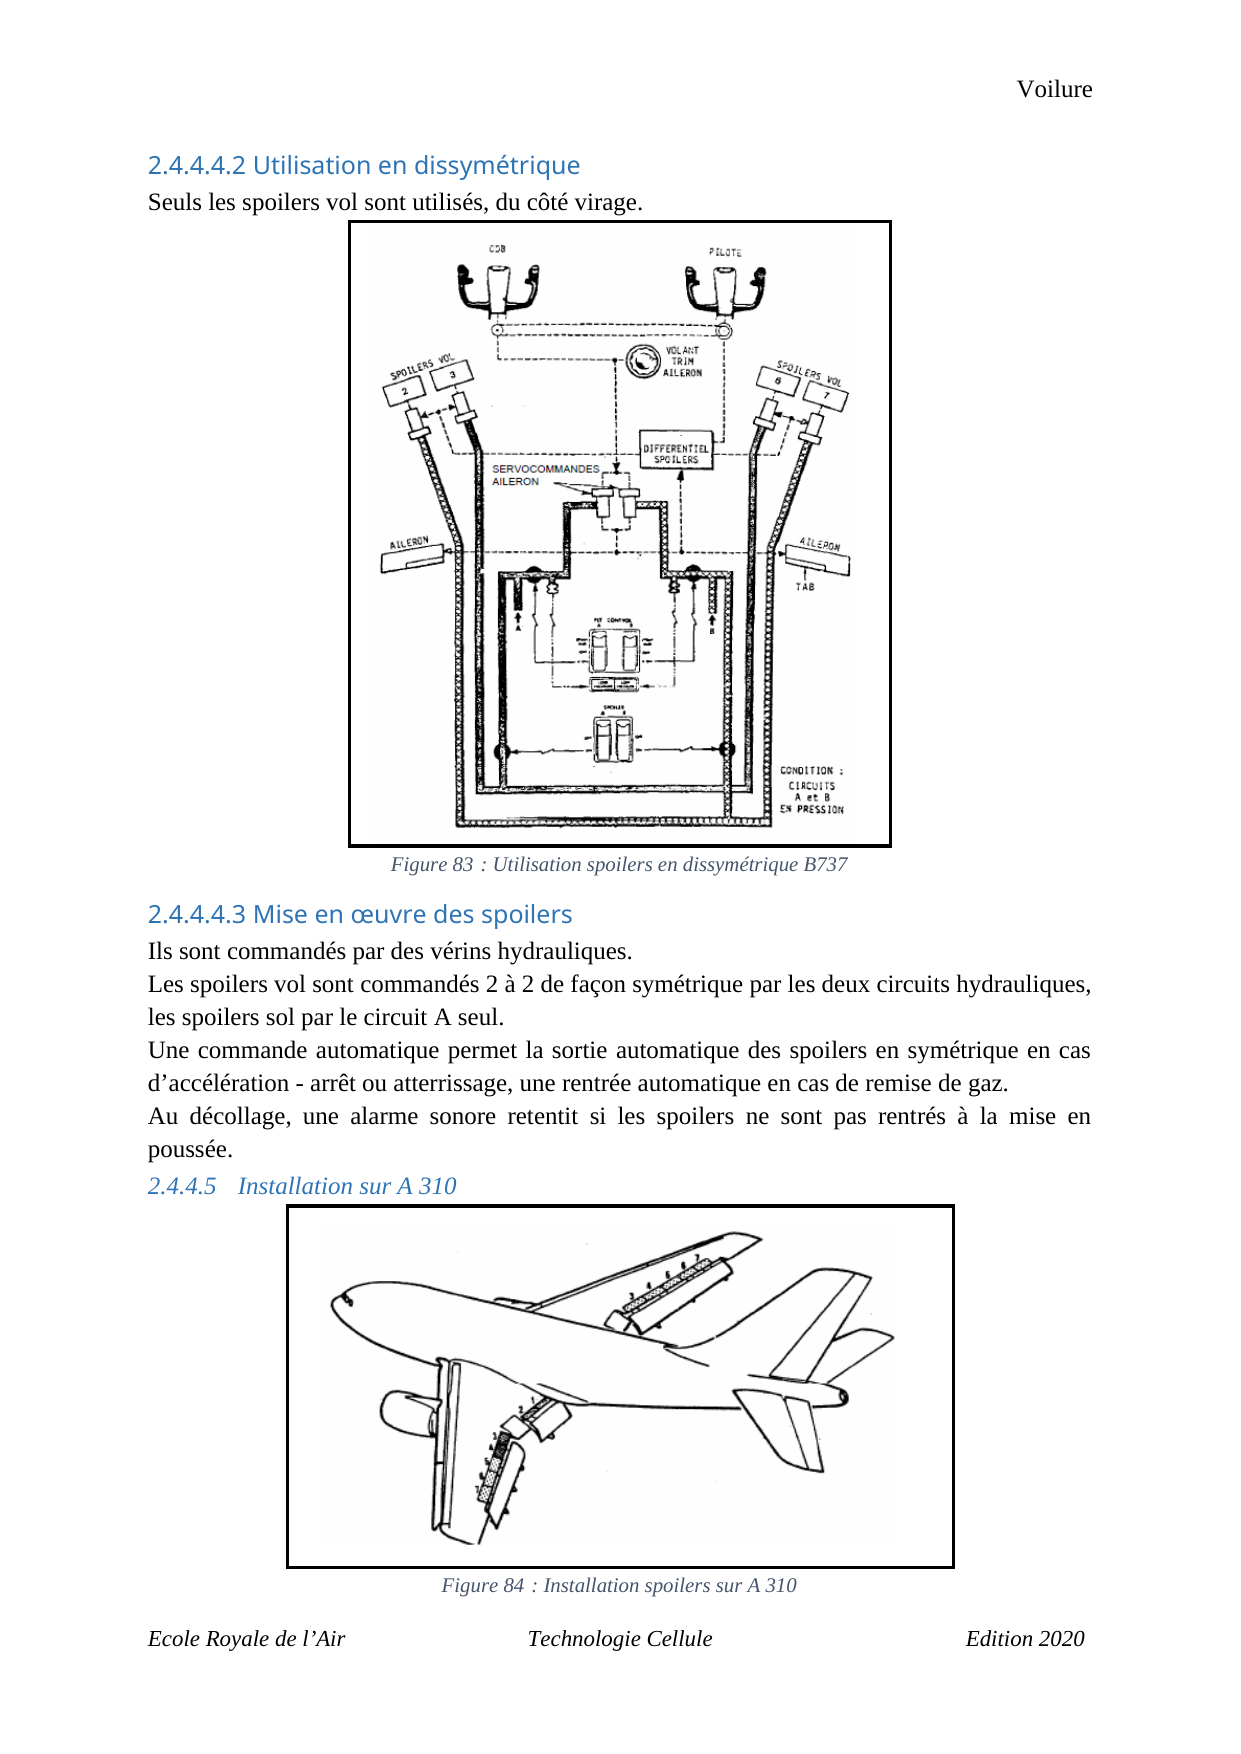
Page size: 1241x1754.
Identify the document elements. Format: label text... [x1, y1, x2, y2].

text Une commande automatique permet la sortie automatique des spoilers en symétrique en cas d’accélération - arrêt ou atterrissage, une rentrée automatique en cas de remise de gaz. [148, 1035, 1093, 1097]
subtitle Installation sur A 310 [148, 1171, 1093, 1200]
text Au décollage, une alarme sonore retentit si les spoilers ne sont pas rentrés à la mise en poussée. [148, 1101, 1093, 1163]
text Ils sont commandés par des vérins hydrauliques. [148, 936, 1093, 965]
subtitle Mise en œuvre des spoilers [148, 897, 1093, 931]
text Seuls les spoilers vol sont utilisés, du côté virage. [148, 187, 1093, 216]
text Les spoilers vol sont commandés 2 à 2 de façon symétrique par les deux circuits hydrauliques, les spoilers sol par le circuit A seul. [148, 969, 1093, 1031]
subtitle Utilisation en dissymétrique [148, 148, 1093, 182]
